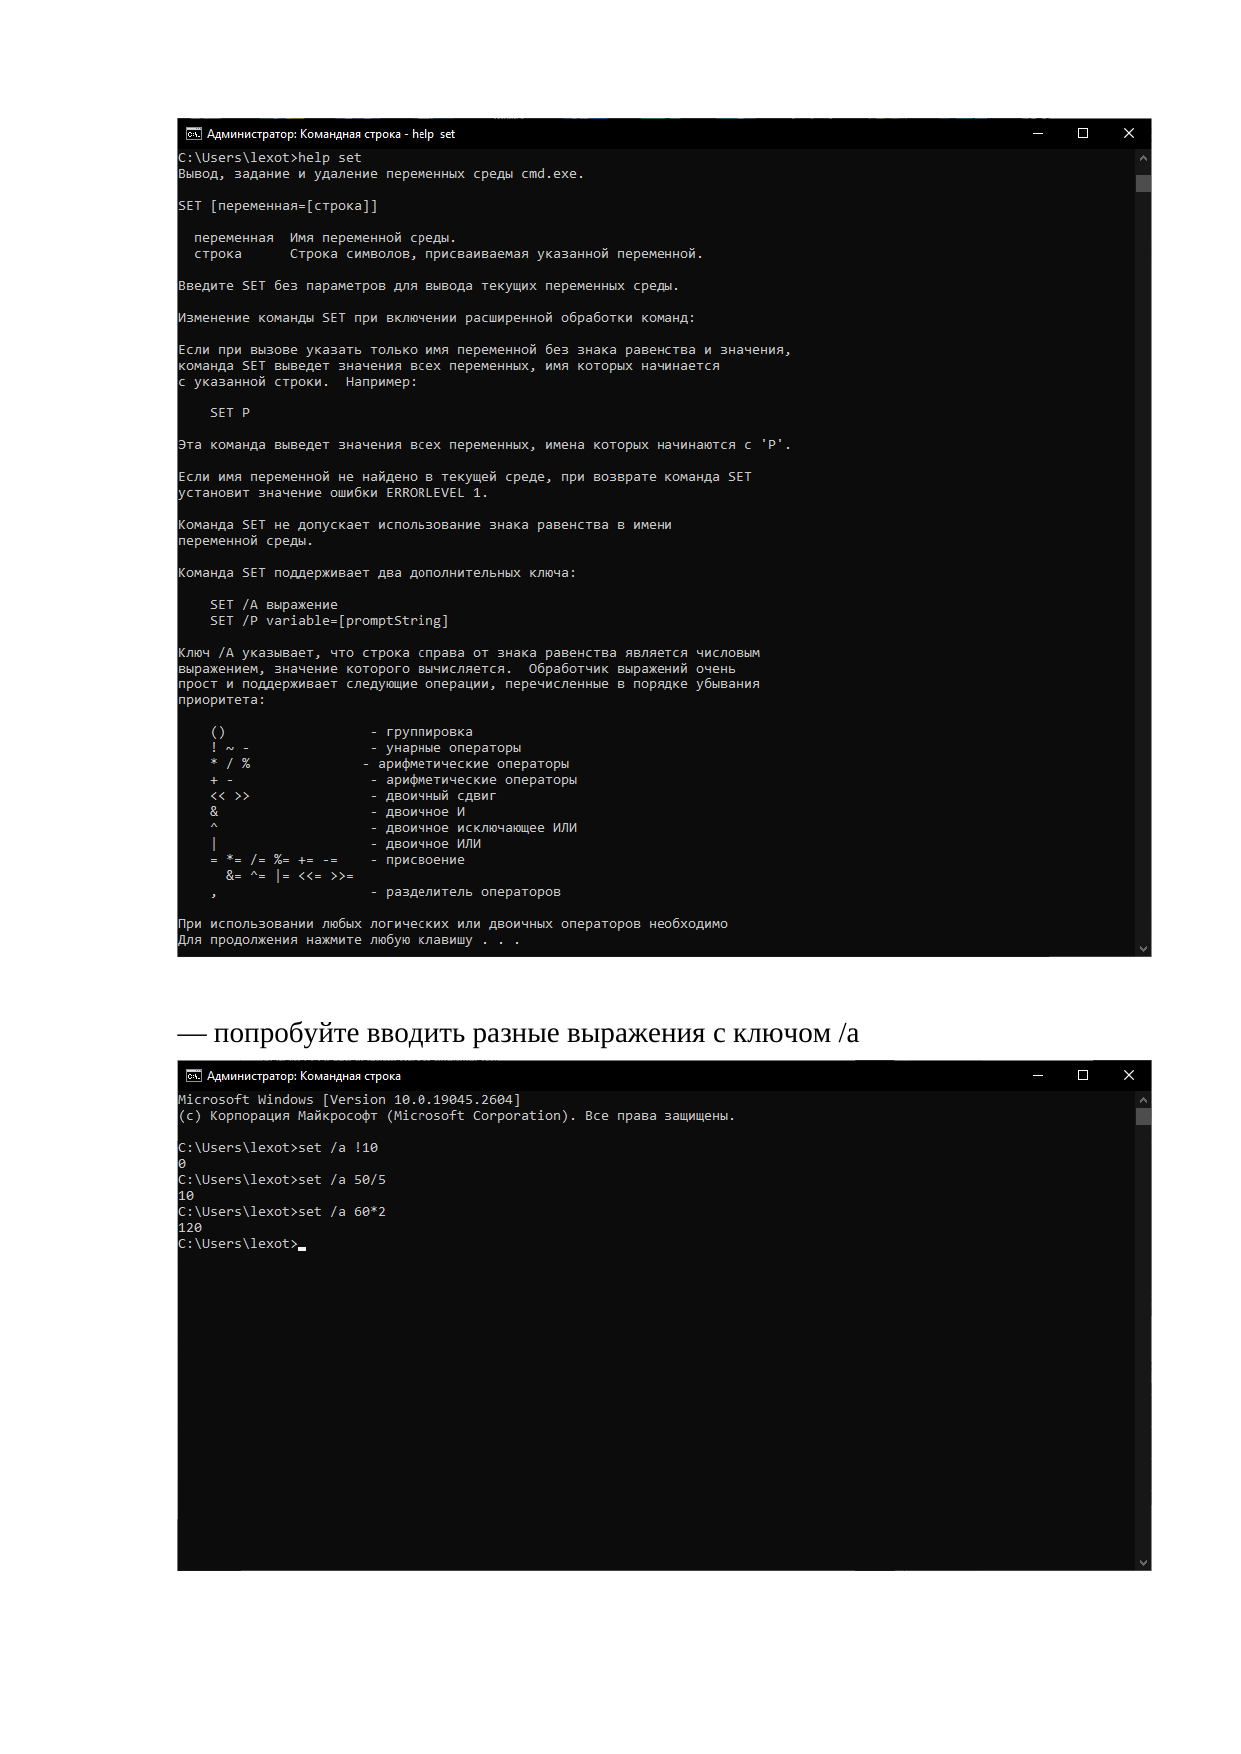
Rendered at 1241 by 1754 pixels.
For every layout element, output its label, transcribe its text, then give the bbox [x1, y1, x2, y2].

picture [177, 1060, 1152, 1571]
picture [177, 118, 1152, 957]
text — попробуйте вводить разные выражения с ключом /а [177, 1015, 1152, 1048]
